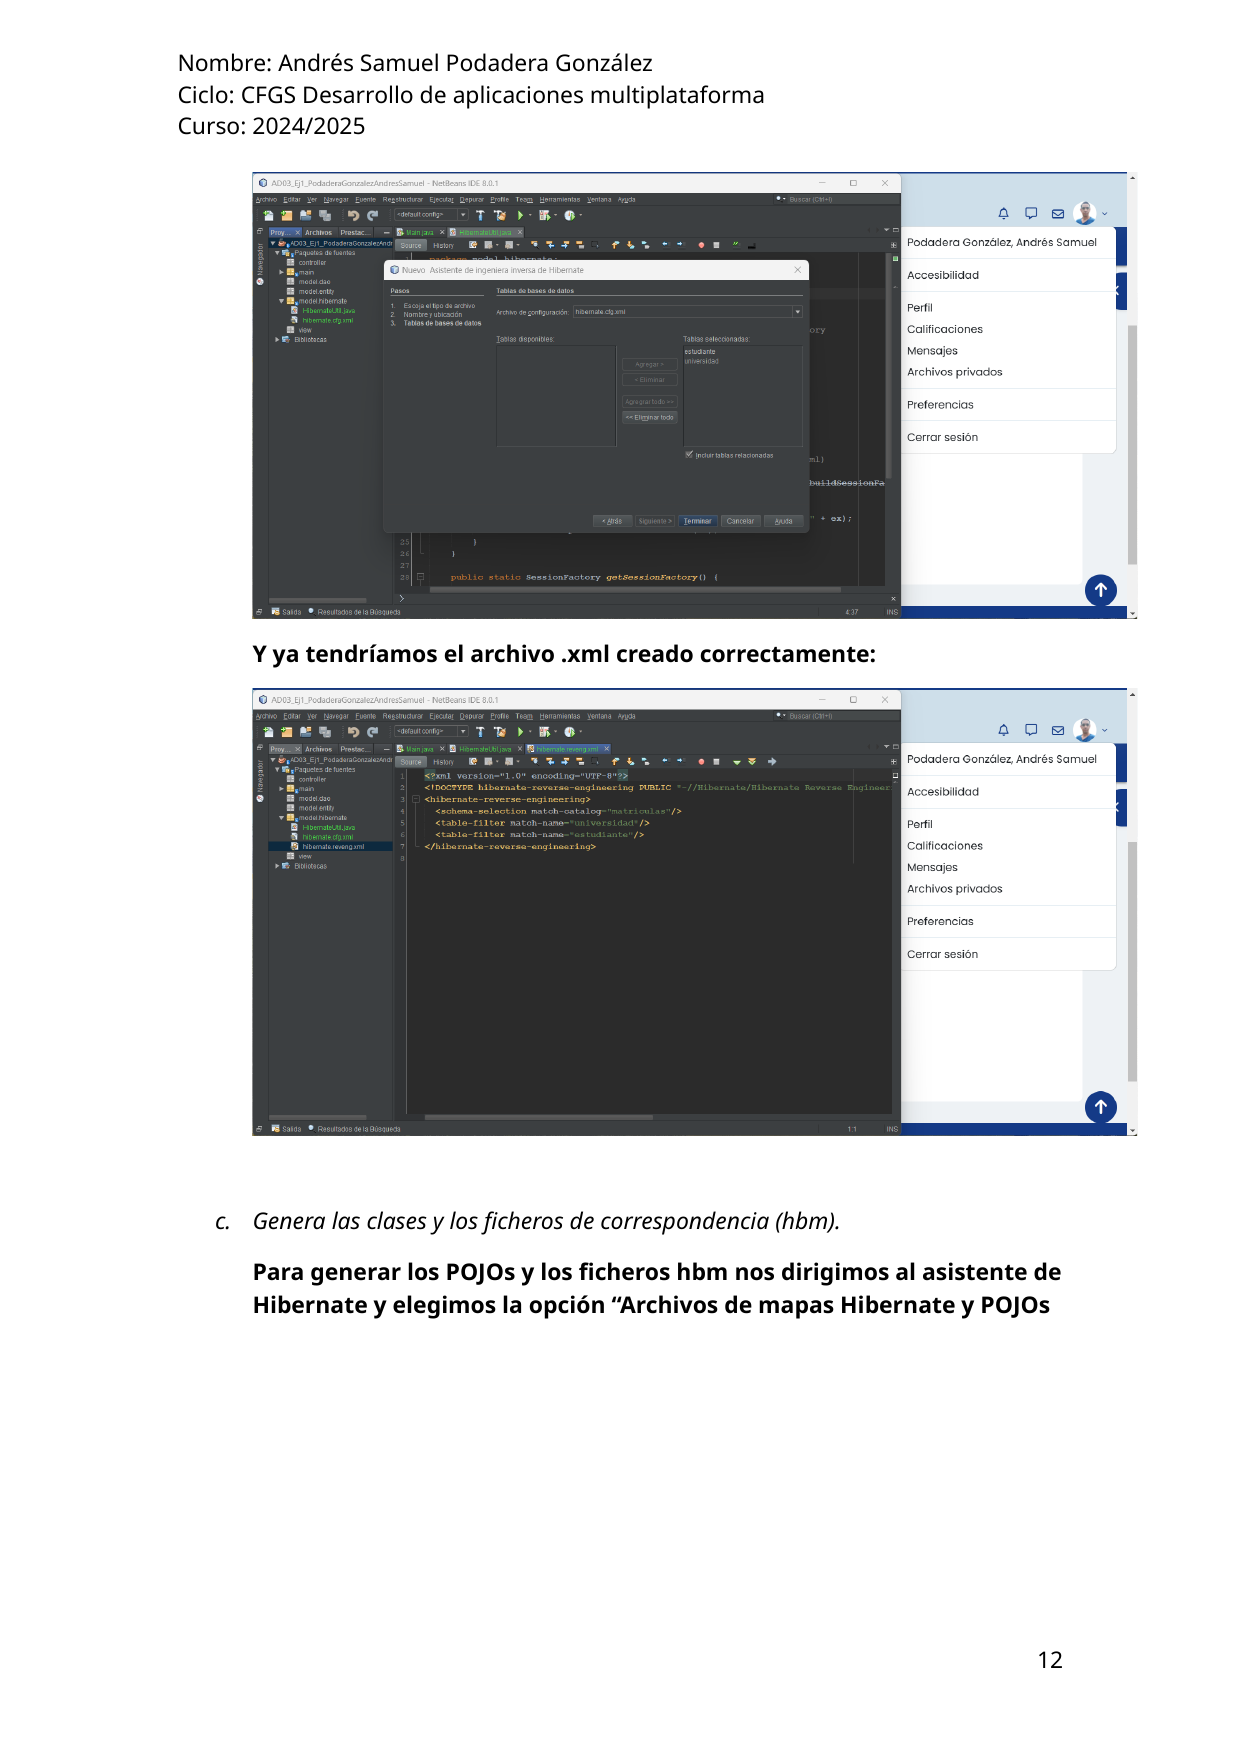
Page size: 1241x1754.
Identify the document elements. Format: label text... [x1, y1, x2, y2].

list Genera las clases y los ficheros de correspondencia (hbm). [215, 1205, 1063, 1236]
text Y ya tendríamos el archivo .xml creado correctamente: [252, 638, 1063, 669]
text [252, 1256, 1063, 1321]
picture [252, 688, 1138, 1136]
picture [252, 172, 1138, 619]
